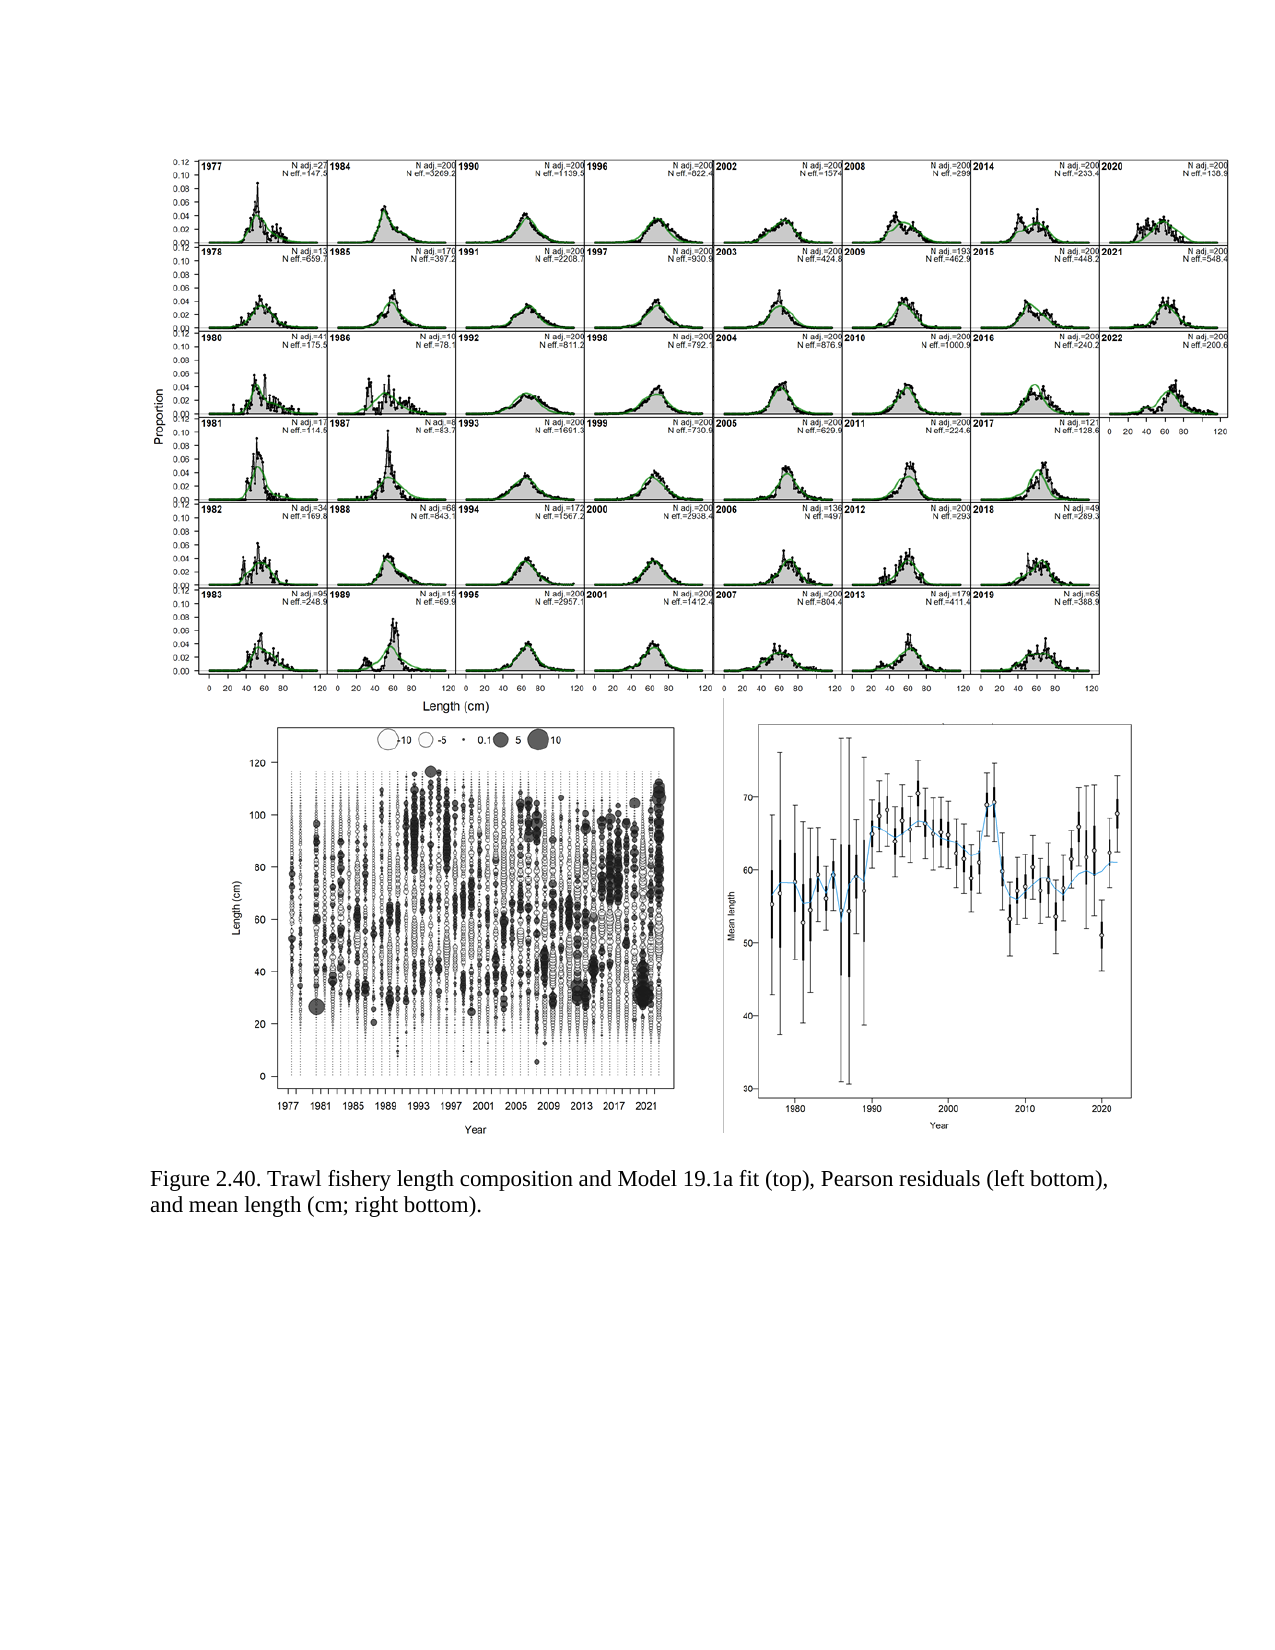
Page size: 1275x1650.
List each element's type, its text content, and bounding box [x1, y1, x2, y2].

subtitle Figure 2.40. Trawl fishery length composition and Model 19.1a fit (top), Pearson residuals (left bottom), and mean length (cm; right bottom). [150, 1164, 1125, 1217]
picture [150, 150, 1238, 1148]
